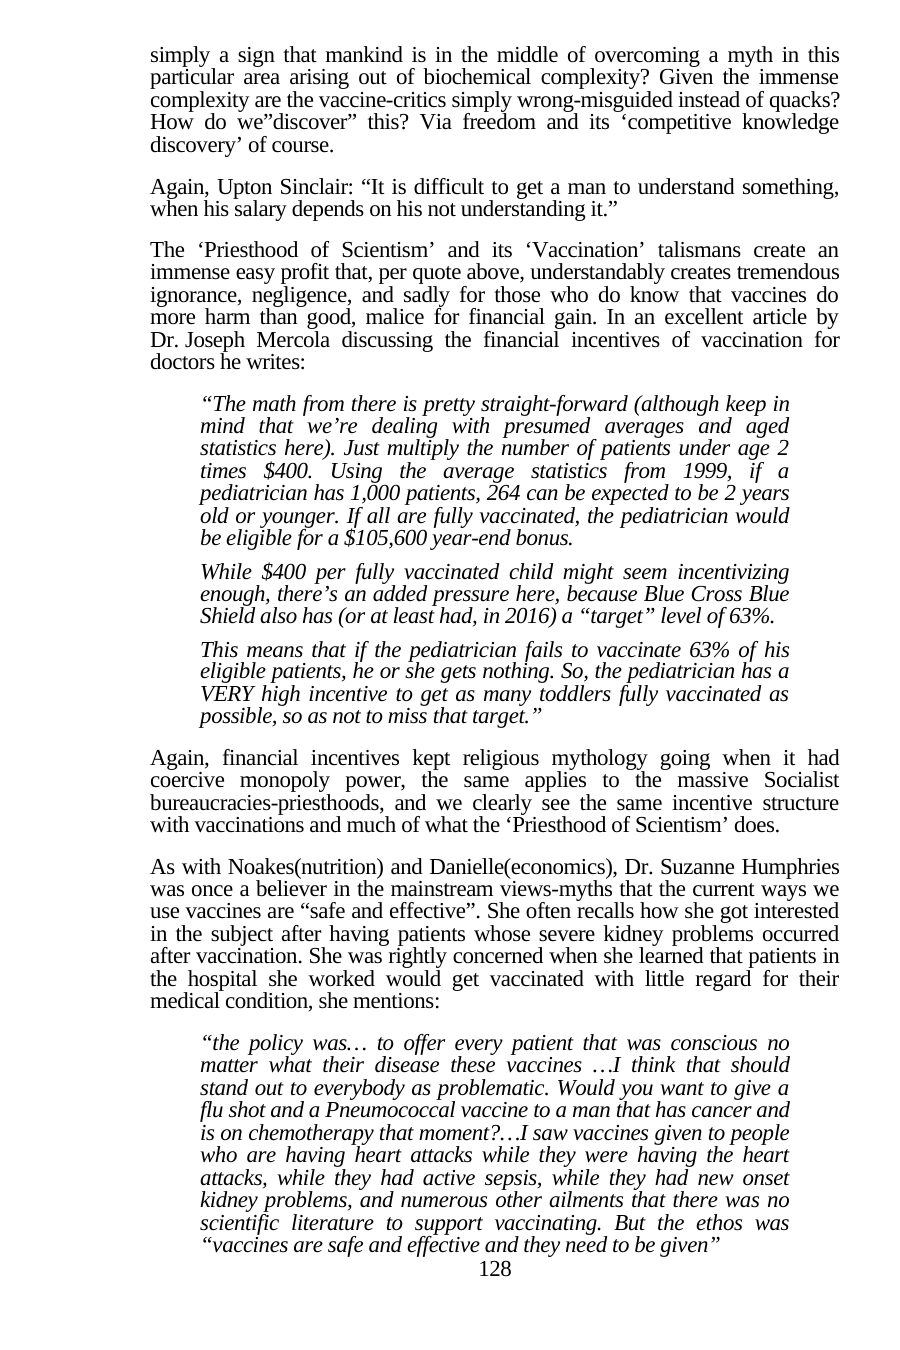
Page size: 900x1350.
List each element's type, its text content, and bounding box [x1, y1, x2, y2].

text Again, Upton Sinclair: “It is difficult to get a man to understand something, when his salary depends on his not understanding it.” [150, 176, 840, 221]
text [150, 45, 840, 157]
text Again, financial incentives kept religious mythology going when it had coercive monopoly power, the same applies to the massive Socialist bureaucracies-priesthoods, and we clearly see the same incentive structure with vaccinations and much of what the ‘Priesthood of Scientism’ does. [150, 748, 840, 838]
text As with Noakes(nutrition) and Danielle(economics), Dr. Suzanne Humphries was once a believer in the mainstream views-myths that the current ways we use vaccines are “safe and effective”. She often recalls how she got interested in the subject after having patients whose severe kidney problems occurred after vaccination. She was rightly concerned when she learned that patients in the hospital she worked would get vaccinated with little regard for their medical condition, she mentions: [150, 856, 840, 1014]
text “The math from there is pretty straight-forward (although keep in mind that we’re dealing with presumed averages and aged statistics here). Just multiply the number of patients under age 2 times $400. Using the average statistics from 1999, if a pediatrician has 1,000 patients, 264 can be expected to be 2 years old or younger. If all are fully vaccinated, the pediatrician would be eligible for a $105,600 year-end bonus. [200, 393, 790, 551]
text “the policy was… to offer every patient that was conscious no matter what their disease these vaccines …I think that should stand out to everybody as problematic. Would you want to give a flu shot and a Pneumococcal vaccine to a man that has cancer and is on chemotherapy that moment?…I saw vaccines given to people who are having heart attacks while they were having the heart attacks, while they had active sepsis, while they had new onset kidney problems, and numerous other ailments that there was no scientific literature to support vaccinating. But the ethos was “vaccines are safe and effective and they need to be given” [200, 1032, 790, 1257]
text While $400 per fully vaccinated child might seem incentivizing enough, there’s an added pressure here, because Blue Cross Blue Shield also has (or at least had, in 2016) a “target” level of 63%. [200, 561, 790, 629]
text This means that if the pediatrician fails to vaccinate 63% of his eligible patients, he or she gets nothing. So, the pediatrician has a VERY high incentive to get as many toddlers fully vaccinated as possible, so as not to miss that target.” [200, 639, 790, 729]
text The ‘Priesthood of Scientism’ and its ‘Vaccination’ talismans create an immense easy profit that, per quote above, understandably creates tremendous ignorance, negligence, and sadly for those who do know that vaccines do more harm than good, malice for financial gain. In an excellent article by Dr. Joseph Mercola discussing the financial incentives of vaccination for doctors he writes: [150, 240, 840, 375]
